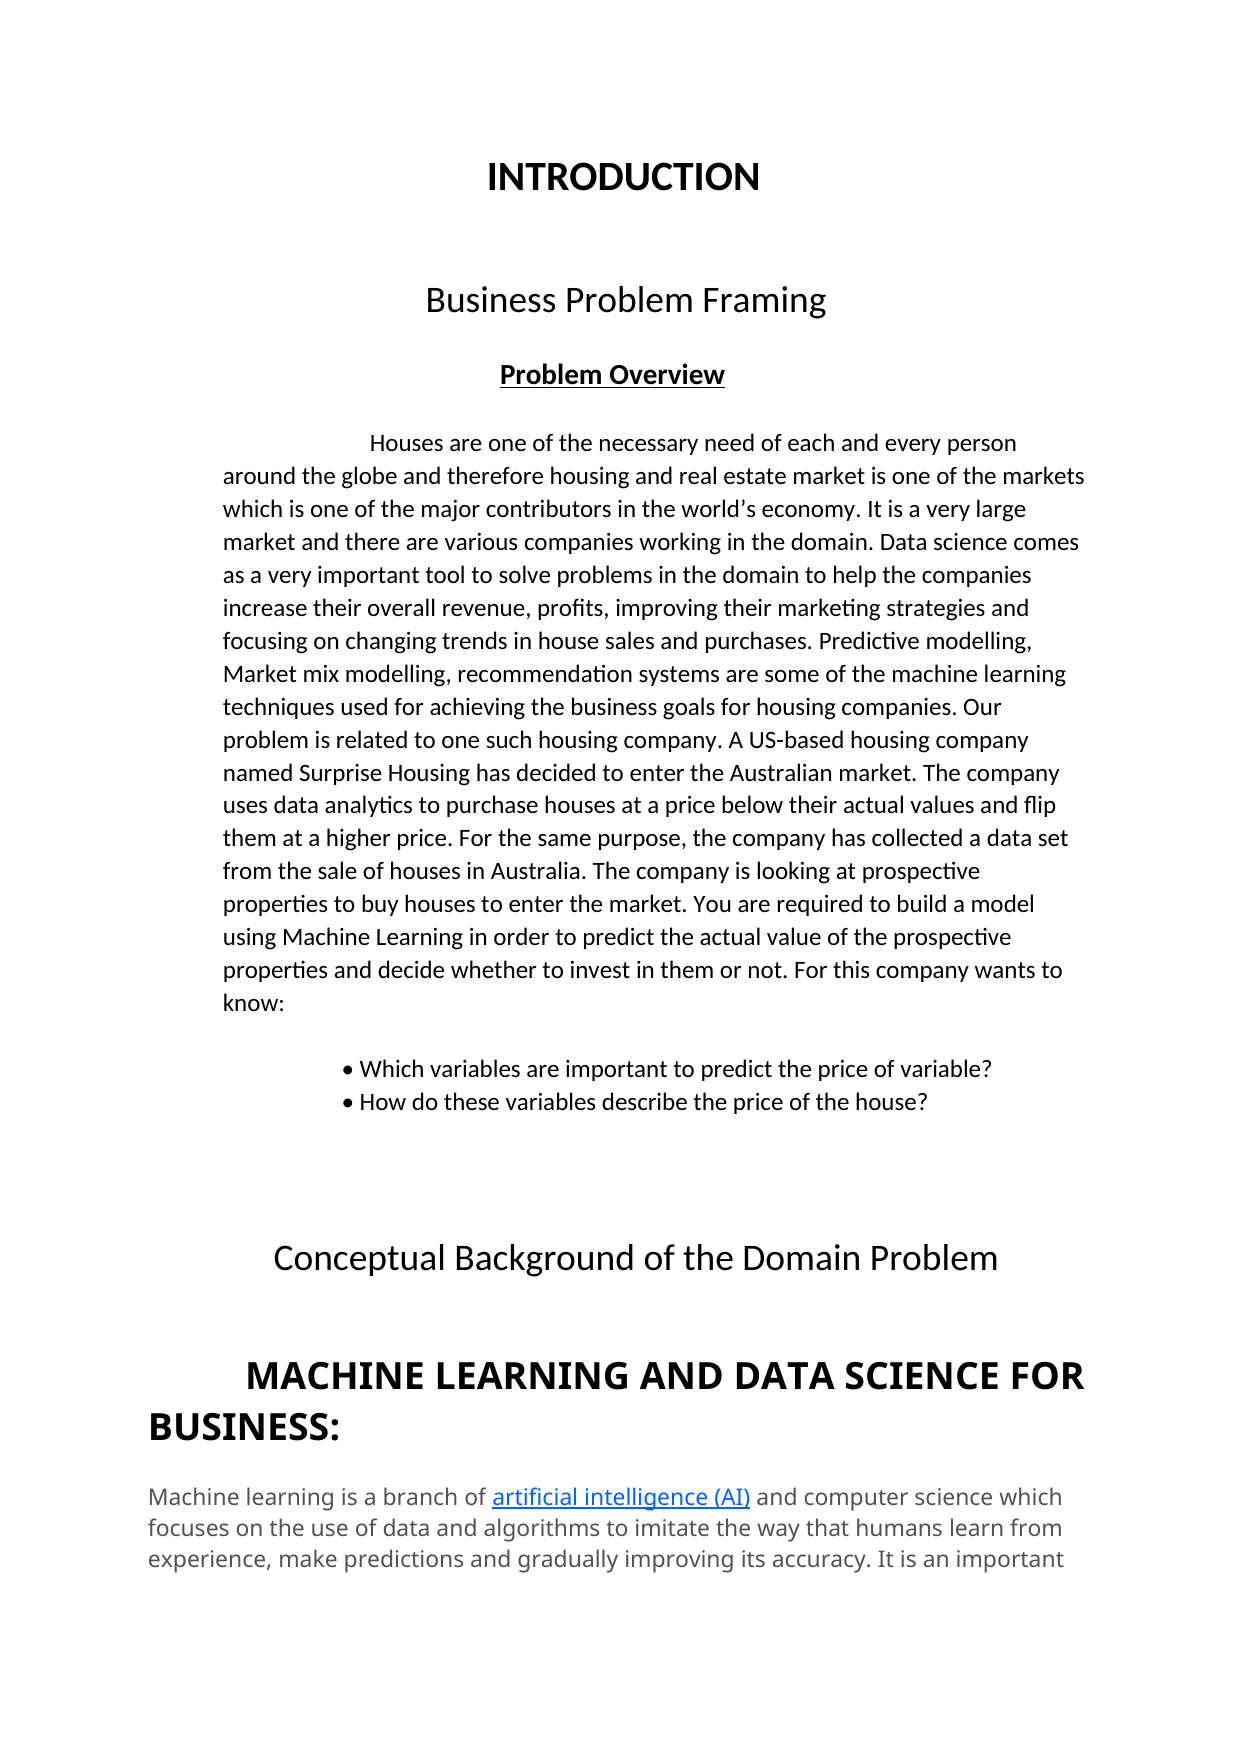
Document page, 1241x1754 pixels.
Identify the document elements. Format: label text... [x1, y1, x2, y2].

list Problem Overview [223, 356, 1090, 392]
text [148, 1481, 1090, 1575]
list • How do these variables describe the price of the house? [223, 1086, 1090, 1116]
list Houses are one of the necessary need of each and every person around the globe and therefore housing and real estate market is one of the markets which is one of the major contributors in the world’s economy. It is a very large market and there are various companies working in the domain. Data science comes as a very important tool to solve problems in the domain to help the companies increase their overall revenue, profits, improving their marketing strategies and focusing on changing trends in house sales and purchases. Predictive modelling, Market mix modelling, recommendation systems are some of the machine learning techniques used for achieving the business goals for housing companies. Our problem is related to one such housing company. A US-based housing company named Surprise Housing has decided to enter the Australian market. The company uses data analytics to purchase houses at a price below their actual values and flip them at a higher price. For the same purpose, the company has collected a data set from the sale of houses in Australia. The company is looking at prospective properties to buy houses to enter the market. You are required to build a model using Machine Learning in order to predict the actual value of the prospective properties and decide whether to invest in them or not. For this company wants to know: [223, 427, 1090, 1018]
list Business Problem Framing [223, 276, 1090, 322]
text MACHINE LEARNING AND DATA SCIENCE FOR BUSINESS: [148, 1350, 1090, 1452]
text INTRODUCTION [148, 150, 1090, 201]
list • Which variables are important to predict the price of variable? [223, 1053, 1090, 1083]
list Conceptual Background of the Domain Problem [223, 1234, 1090, 1280]
